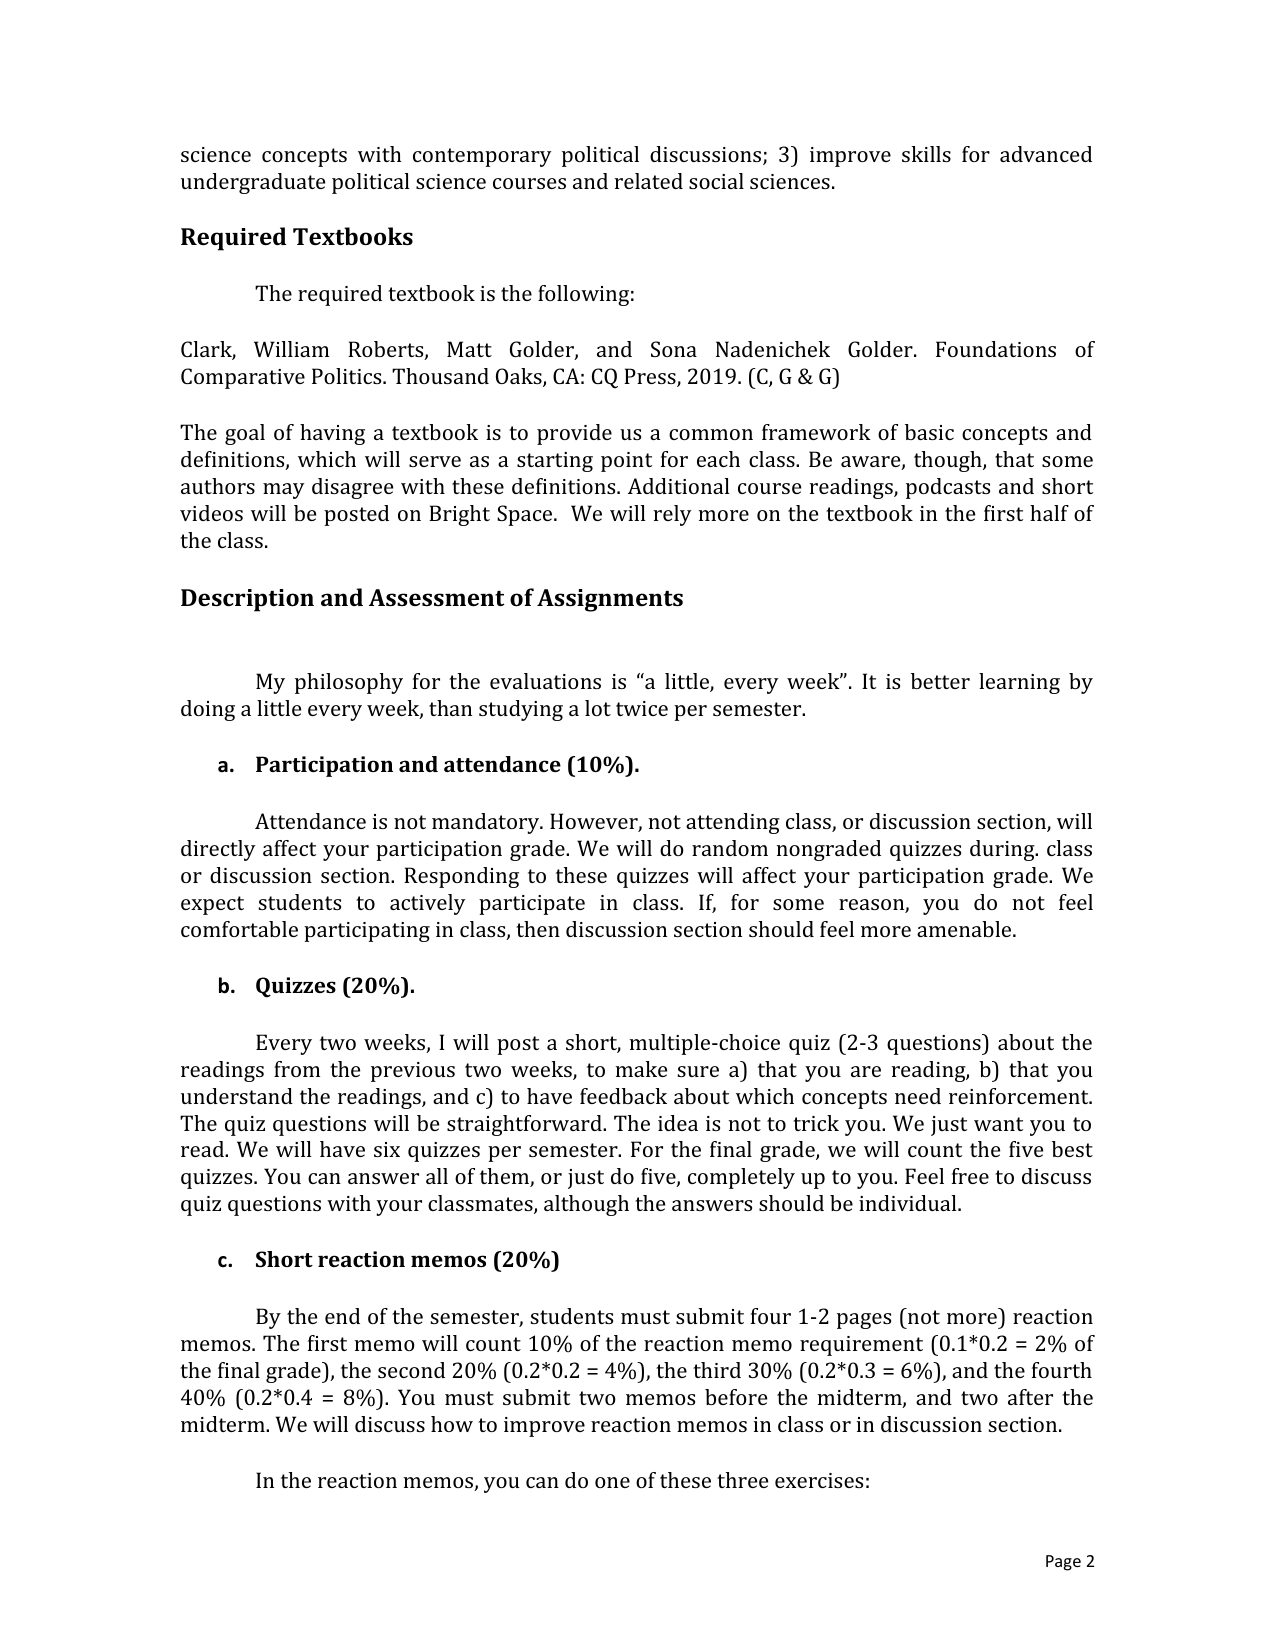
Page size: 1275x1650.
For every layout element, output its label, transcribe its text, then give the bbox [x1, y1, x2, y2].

text The required textbook is the following: [180, 280, 1095, 307]
list Quizzes (20%). [217, 971, 1095, 999]
text In the reaction memos, you can do one of these three exercises: [180, 1467, 1095, 1493]
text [180, 141, 1095, 194]
subtitle Description and Assessment of Assignments [180, 582, 1095, 612]
text Attendance is not mandatory. However, not attending class, or discussion section, will directly affect your participation grade. We will do random nongraded quizzes during. class or discussion section. Responding to these quizzes will affect your participation grade. We expect students to actively participate in class. If, for some reason, you do not feel comfortable participating in class, then discussion section should feel more amenable. [180, 808, 1095, 942]
list Short reaction memos (20%) [217, 1246, 1095, 1274]
text The goal of having a textbook is to provide us a common framework of basic concepts and definitions, which will serve as a starting point for each class. Be aware, though, that some authors may disagree with these definitions. Additional course readings, podcasts and short videos will be posted on Bright Space. We will rely more on the textbook in the first half of the class. [180, 419, 1095, 553]
text My philosophy for the evaluations is “a little, every week”. It is better learning by doing a little every week, than studying a lot twice per semester. [180, 668, 1095, 721]
text Every two weeks, I will post a short, multiple-choice quiz (2-3 questions) about the readings from the previous two weeks, to make sure a) that you are reading, b) that you understand the readings, and c) to have feedback about which concepts need reinforcement. The quiz questions will be straightforward. The idea is not to trick you. We just want you to read. We will have six quizzes per semester. For the final grade, we will count the five best quizzes. You can answer all of them, or just do five, completely up to you. Feel free to discuss quiz questions with your classmates, although the answers should be individual. [180, 1028, 1095, 1217]
text By the end of the semester, students must submit four 1-2 pages (not more) reaction memos. The first memo will count 10% of the reaction memo requirement (0.1*0.2 = 2% of the final grade), the second 20% (0.2*0.2 = 4%), the third 30% (0.2*0.3 = 6%), and the fourth 40% (0.2*0.4 = 8%). You must submit two memos before the midterm, and two after the midterm. We will discuss how to improve reaction memos in class or in discussion section. [180, 1303, 1095, 1437]
list Participation and attendance (10%). [217, 751, 1095, 779]
subtitle Required Textbooks [180, 221, 1095, 251]
text Clark, William Roberts, Matt Golder, and Sona Nadenichek Golder. Foundations of Comparative Politics. Thousand Oaks, CA: CQ Press, 2019. (C, G & G) [180, 336, 1095, 390]
